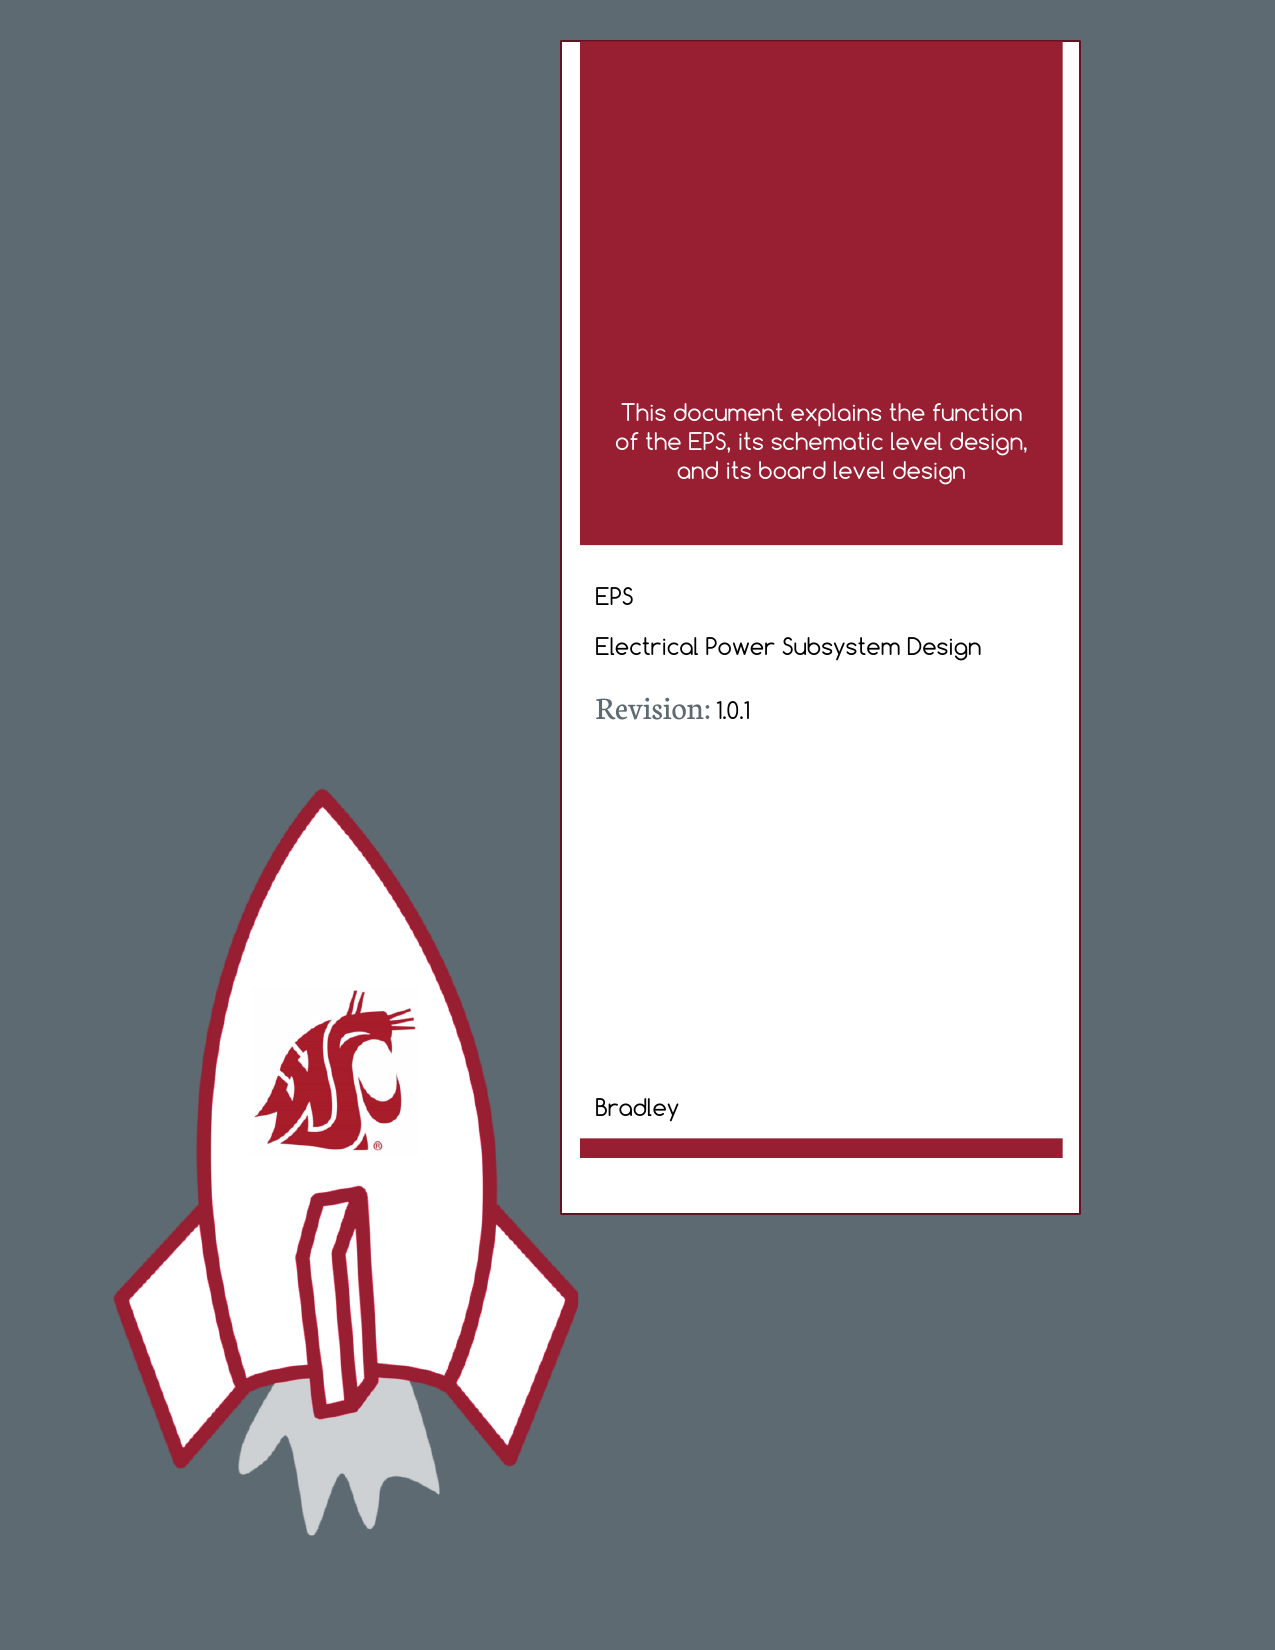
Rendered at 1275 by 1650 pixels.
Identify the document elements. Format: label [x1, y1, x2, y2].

picture [112, 787, 578, 1534]
